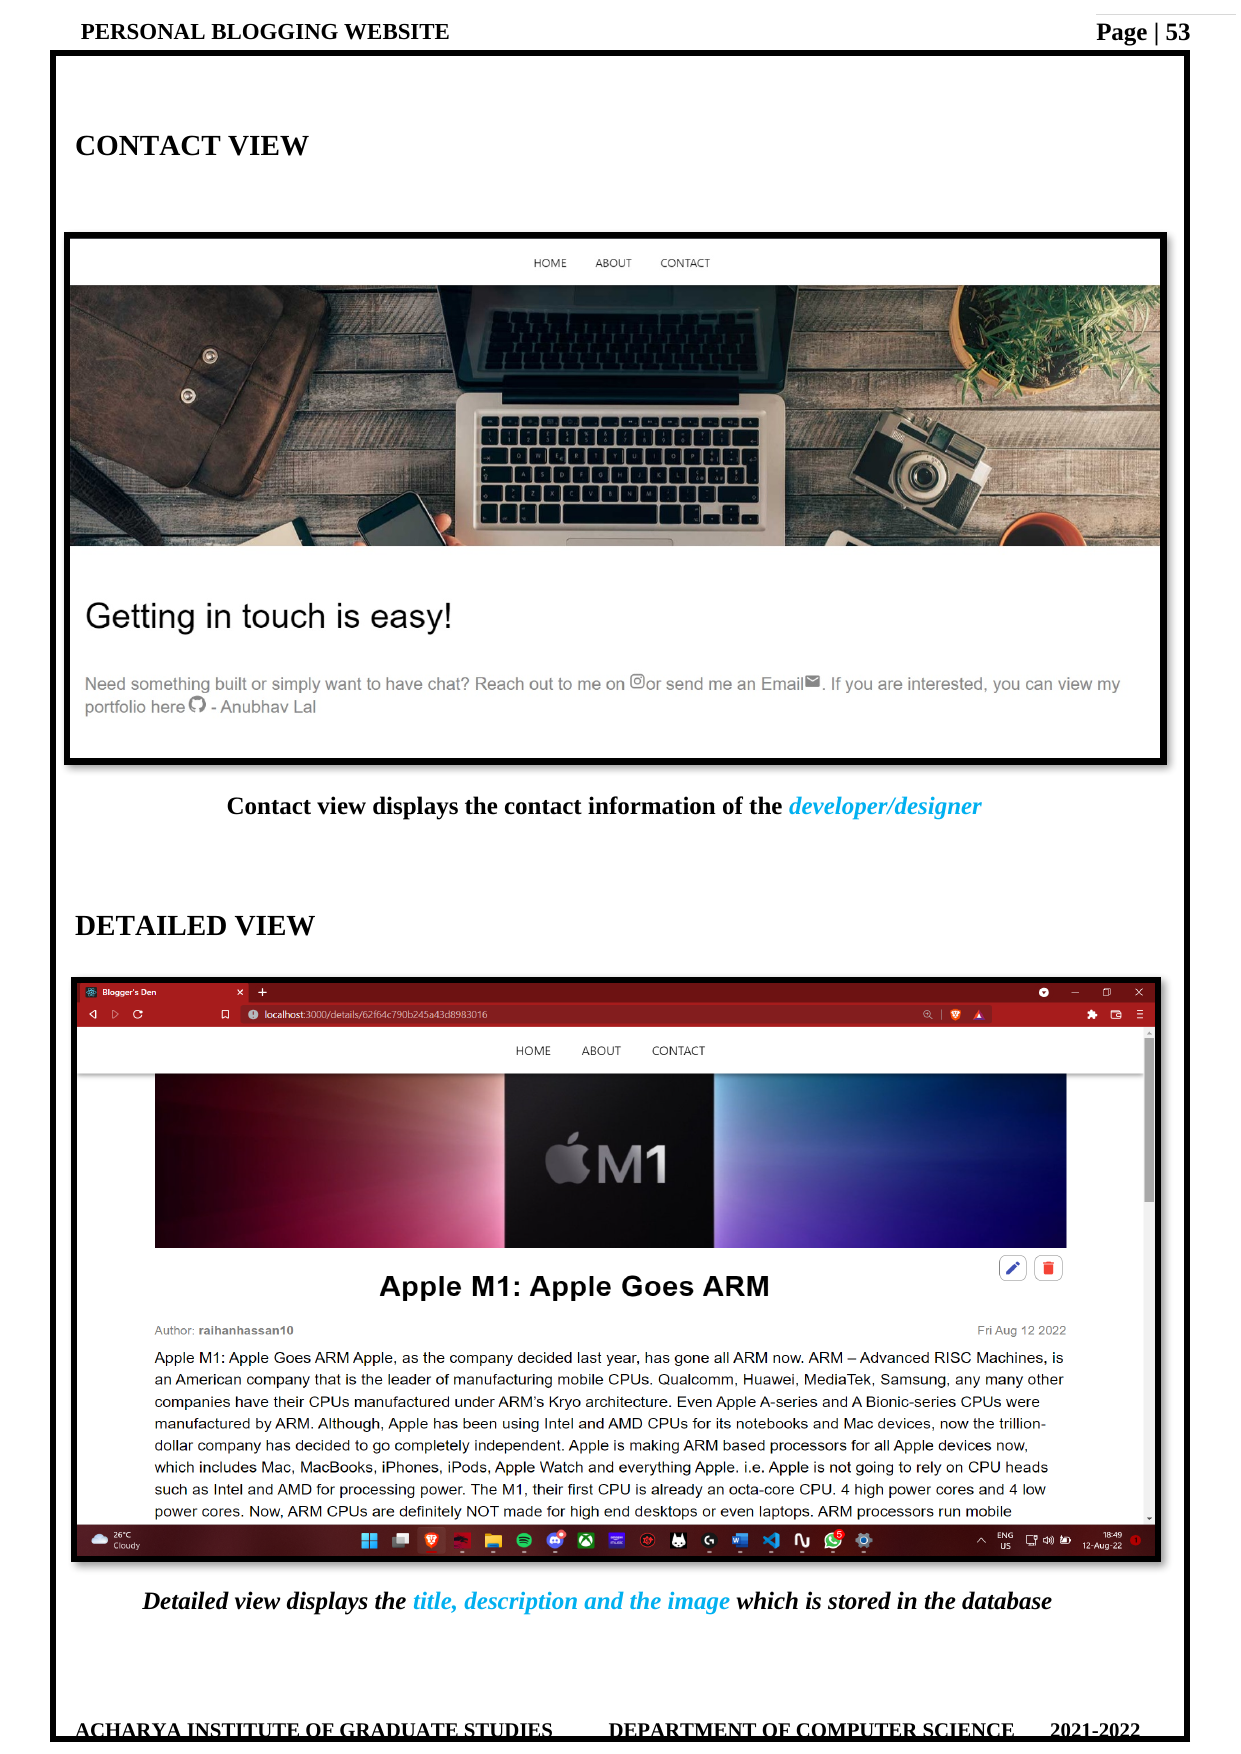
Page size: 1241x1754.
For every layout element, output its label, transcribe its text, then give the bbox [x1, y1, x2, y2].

picture [77, 983, 1155, 1556]
text DETAILED VIEW [75, 908, 1165, 941]
text CONTACT VIEW [75, 128, 1165, 161]
picture [70, 238, 1160, 758]
